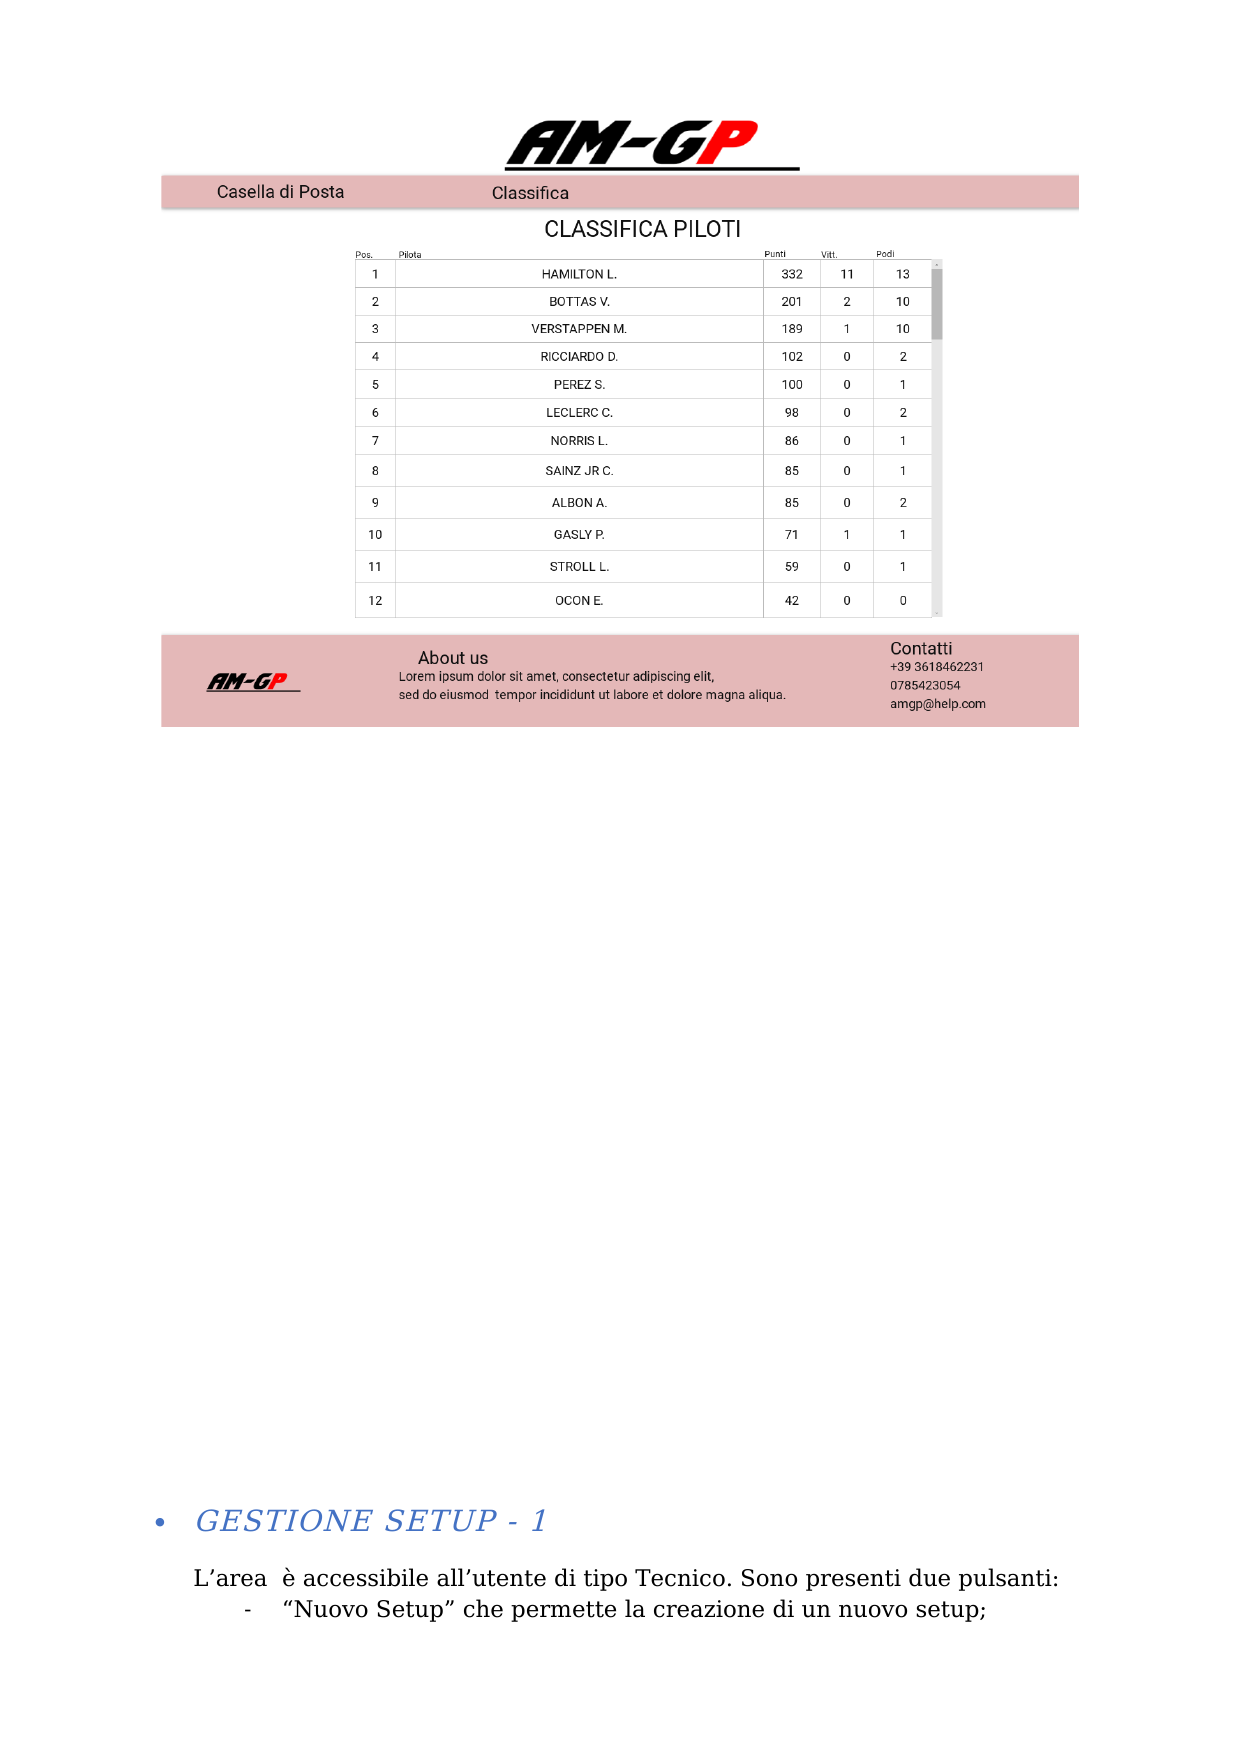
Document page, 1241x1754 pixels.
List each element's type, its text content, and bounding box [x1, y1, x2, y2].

list L’area è accessibile all’utente di tipo Tecnico. Sono presenti due pulsanti: [193, 1563, 1122, 1591]
subtitle GESTIONE SETUP - 1 [156, 1502, 1122, 1537]
picture [161, 73, 1079, 727]
list “Nuovo Setup” che permette la creazione di un nuovo setup; [244, 1595, 1122, 1623]
